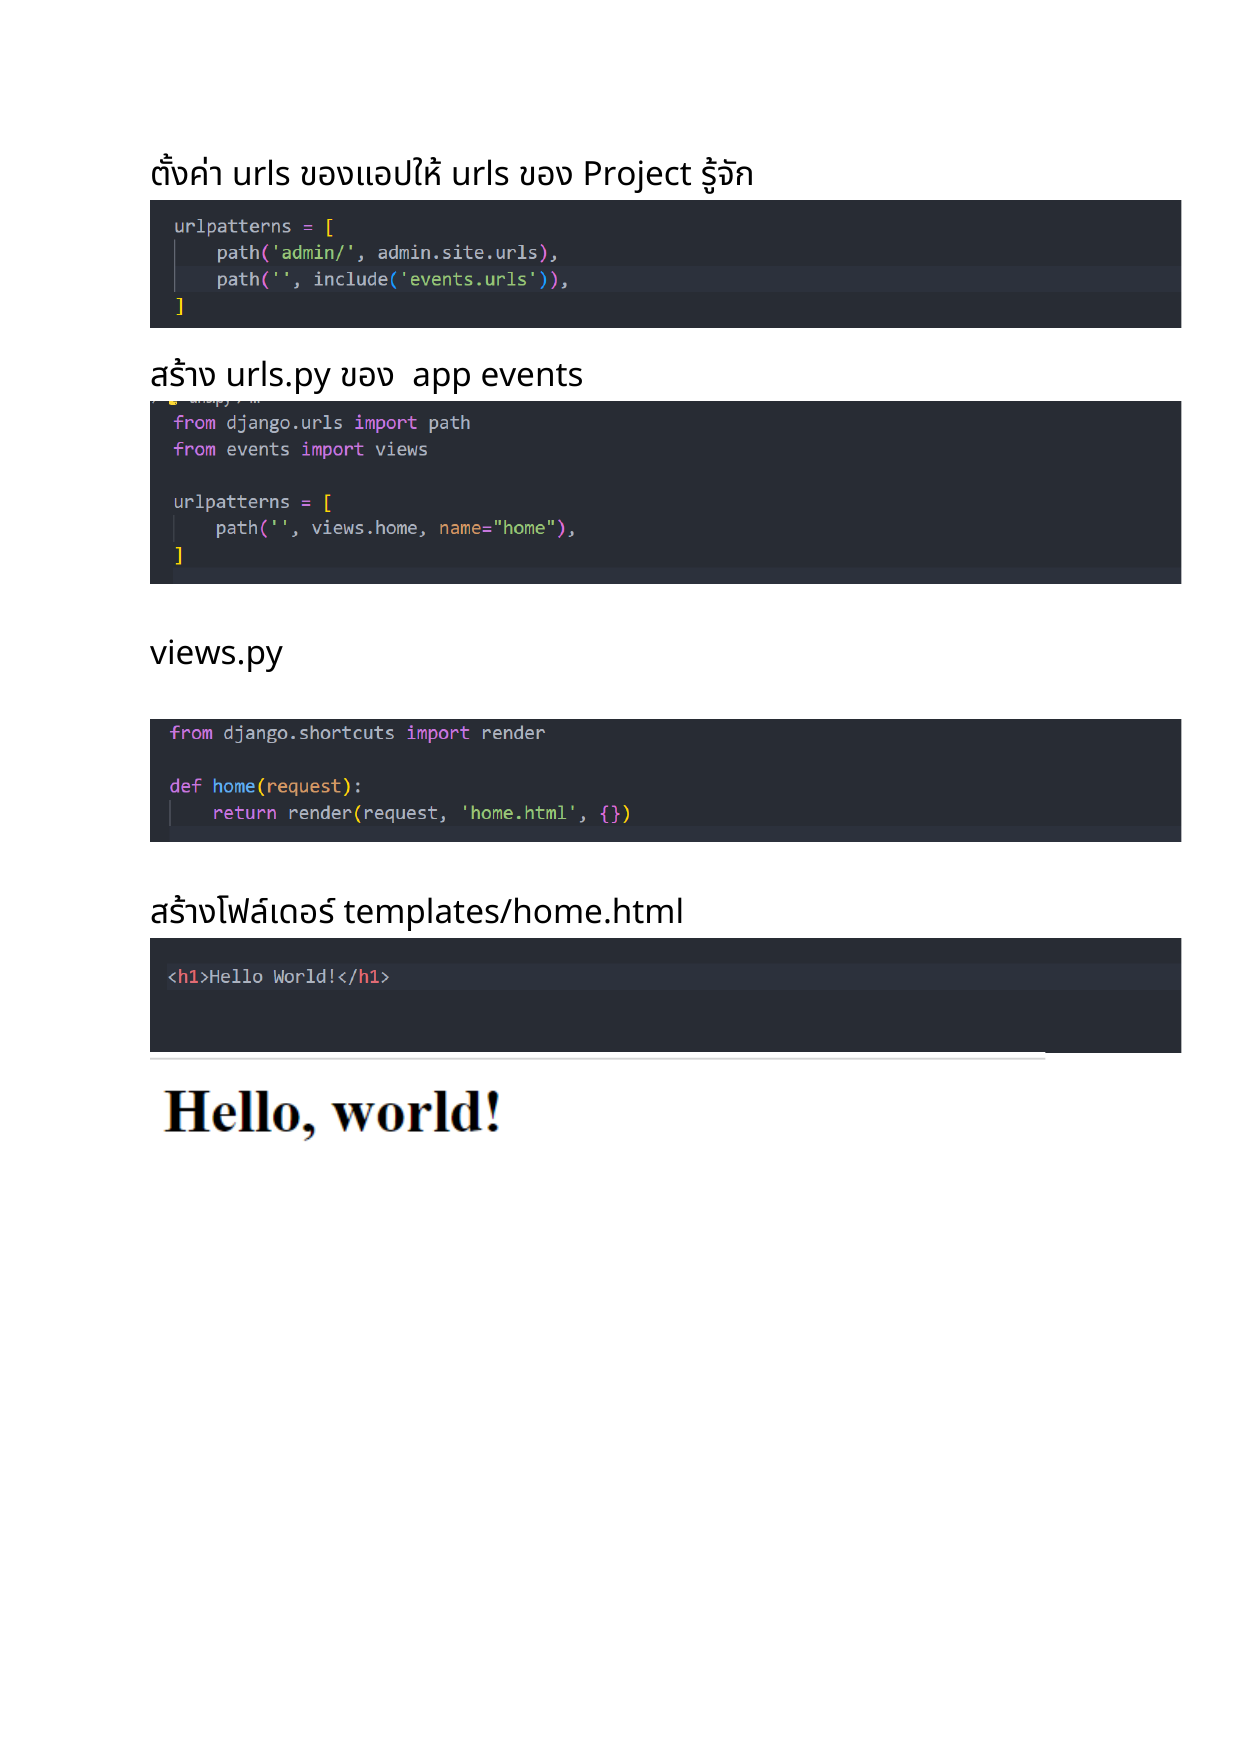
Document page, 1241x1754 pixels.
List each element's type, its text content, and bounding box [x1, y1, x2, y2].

text views.py [150, 629, 1181, 674]
picture [150, 200, 1182, 328]
text สร้าง urls.py ของ app events [150, 351, 1181, 401]
text สร้างโฟล์เดอร์ templates/home.html [150, 887, 1181, 938]
picture [150, 719, 1182, 842]
picture [150, 938, 1182, 1429]
picture [150, 401, 1182, 584]
text ตั้งค่า urls ของแอปให้ urls ของ Project รู้จัก [150, 150, 1181, 200]
